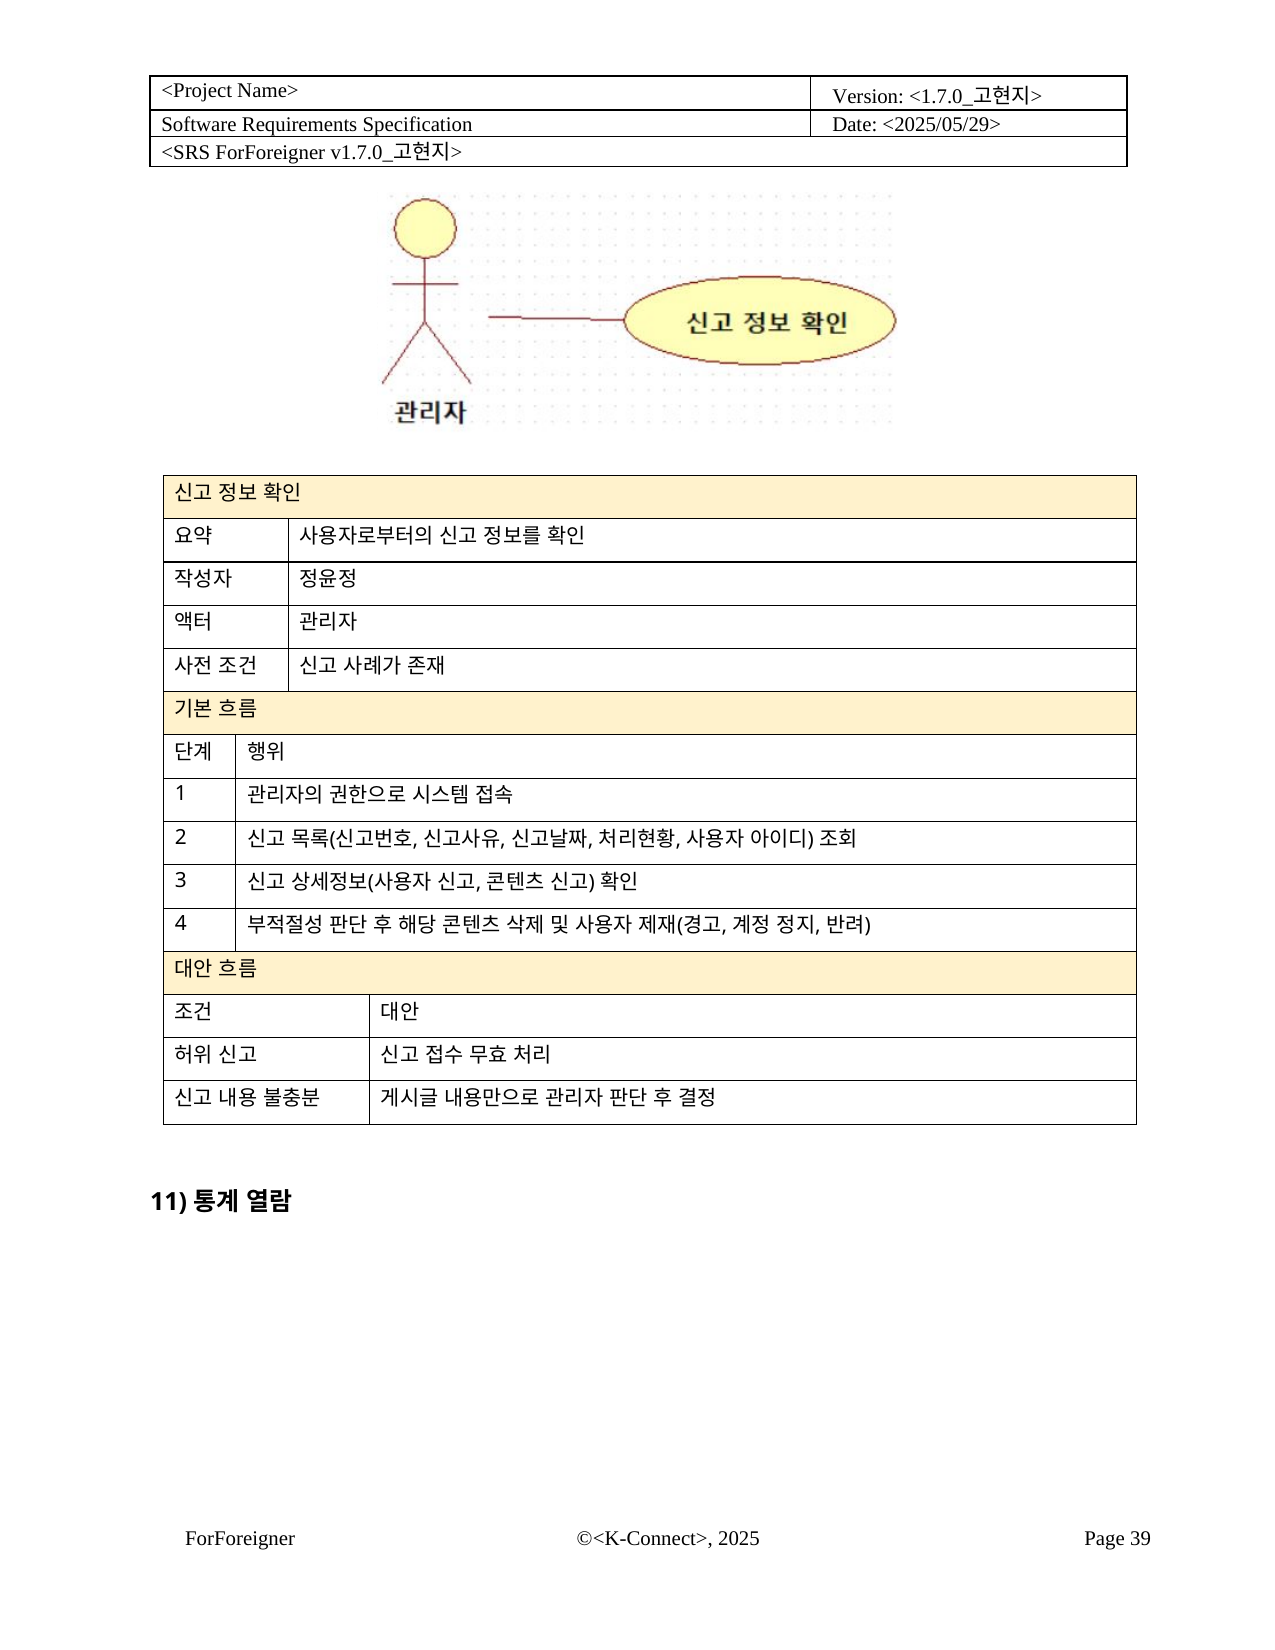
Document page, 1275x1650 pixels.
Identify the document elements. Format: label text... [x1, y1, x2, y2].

table_cell 액터 [164, 606, 288, 648]
table_cell 4 [164, 909, 235, 951]
table_cell 기본 흐름 [164, 692, 1136, 734]
table_cell 게시글 내용만으로 관리자 판단 후 결정 [370, 1081, 1136, 1124]
picture [377, 192, 898, 435]
table_cell 허위 신고 [164, 1038, 369, 1080]
table_cell 신고 사례가 존재 [289, 649, 1136, 691]
table_cell 사용자로부터의 신고 정보를 확인 [289, 519, 1136, 561]
table_cell 부적절성 판단 후 해당 콘텐츠 삭제 및 사용자 제재(경고, 계정 정지, 반려) [236, 909, 1136, 951]
table_cell 신고 내용 불충분 [164, 1081, 369, 1124]
text 11) 통계 열람 [150, 1182, 1125, 1218]
table_cell 관리자의 권한으로 시스템 접속 [236, 779, 1136, 821]
table_cell 신고 접수 무효 처리 [370, 1038, 1136, 1080]
table_cell 단계 [164, 735, 235, 777]
table_cell 작성자 [164, 563, 288, 604]
table_cell 정윤정 [289, 563, 1136, 604]
table_cell 신고 목록(신고번호, 신고사유, 신고날짜, 처리현황, 사용자 아이디) 조회 [236, 822, 1136, 864]
table_header 신고 정보 확인 [164, 476, 1136, 518]
table_cell 대안 [370, 995, 1136, 1037]
table_cell 관리자 [289, 606, 1136, 648]
table_cell 조건 [164, 995, 369, 1037]
table_cell 1 [164, 779, 235, 821]
table_cell 2 [164, 822, 235, 864]
table_cell 신고 상세정보(사용자 신고, 콘텐츠 신고) 확인 [236, 865, 1136, 907]
table_cell 대안 흐름 [164, 952, 1136, 994]
table_cell 요약 [164, 519, 288, 561]
table_cell 행위 [236, 735, 1136, 777]
table_cell 사전 조건 [164, 649, 288, 691]
table_cell 3 [164, 865, 235, 907]
